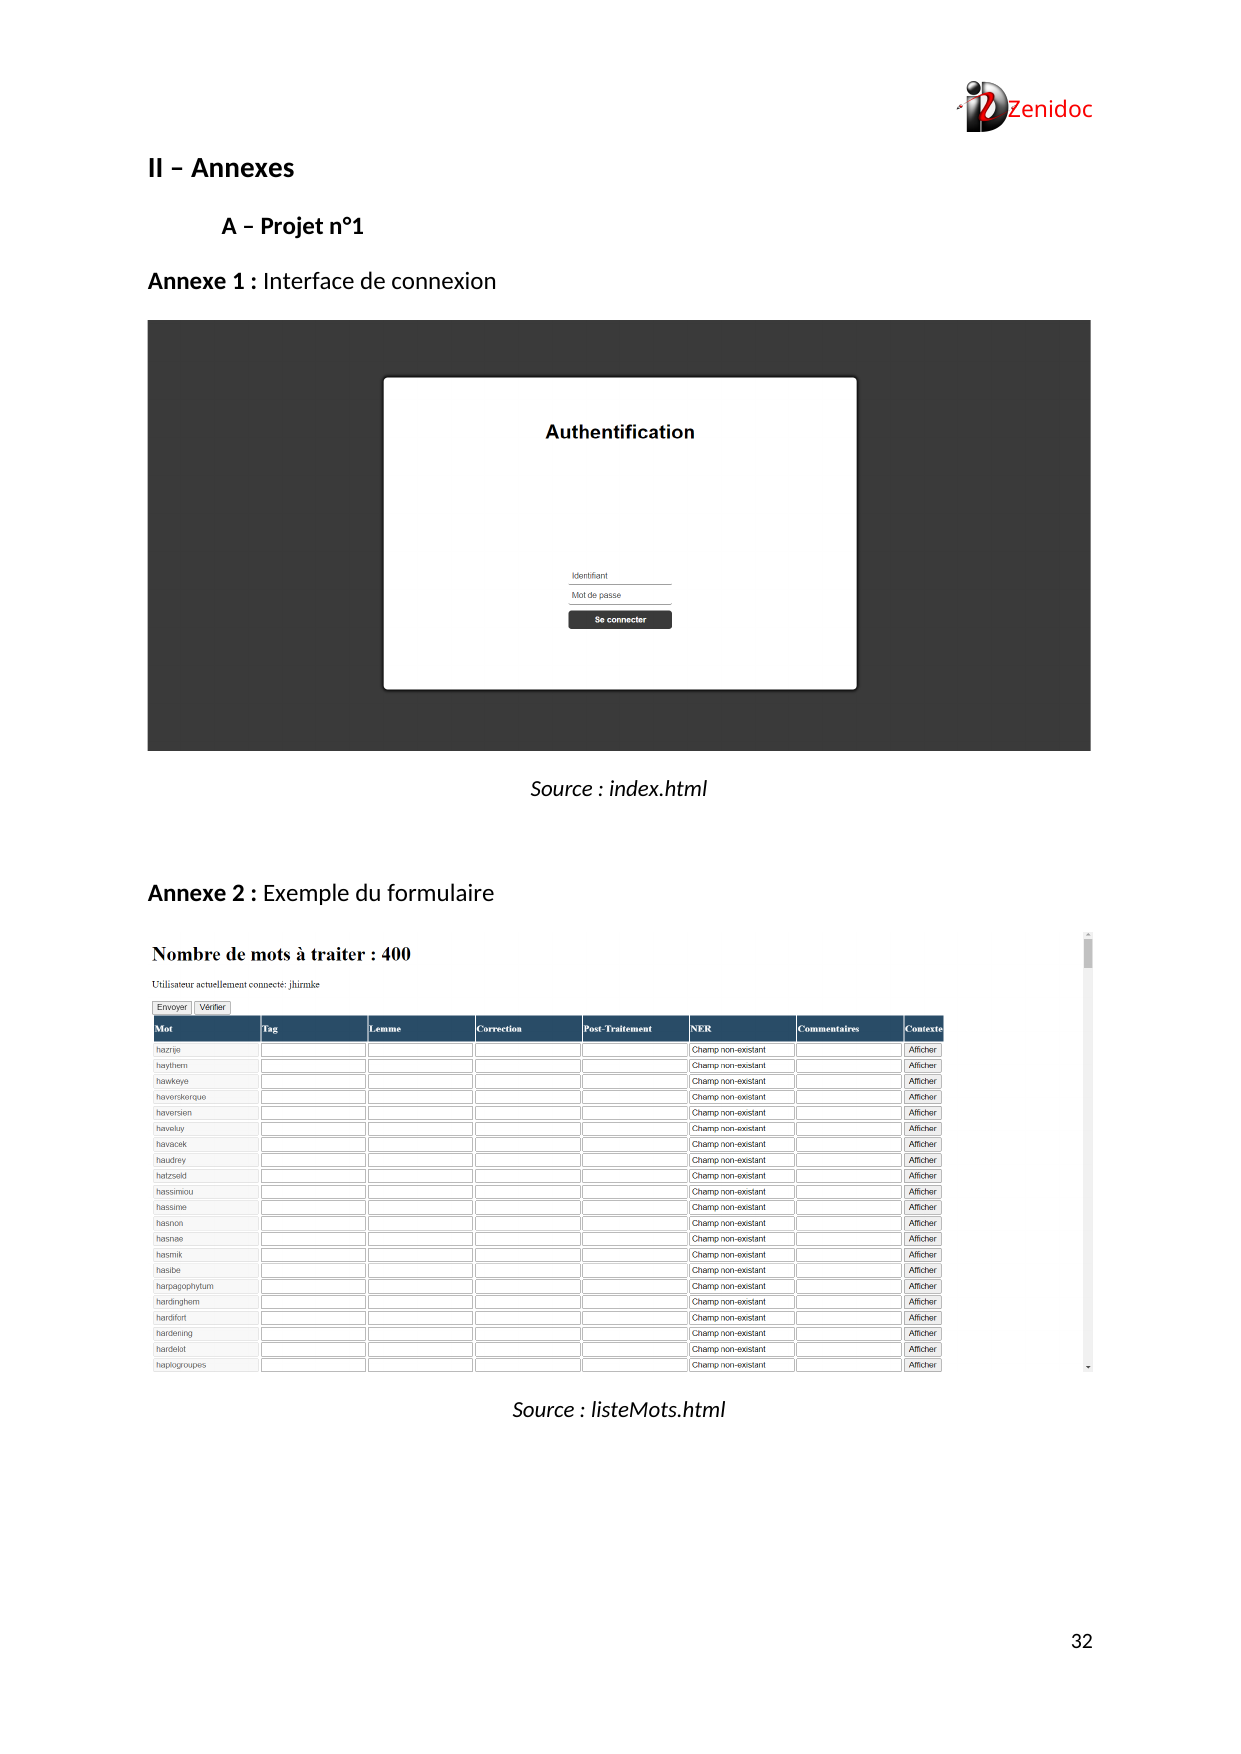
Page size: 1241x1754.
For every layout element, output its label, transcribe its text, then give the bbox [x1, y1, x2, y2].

text A – Projet n°1 [148, 211, 1093, 241]
text II – Annexes [148, 149, 1093, 185]
picture [147, 320, 1091, 751]
picture [956, 81, 1018, 132]
text Annexe 1 : Interface de connexion [148, 265, 1093, 296]
text Source : listeMots.html [148, 1395, 1093, 1423]
text Annexe 2 : Exemple du formulaire [148, 877, 1093, 908]
text Source : index.html [148, 774, 1093, 802]
picture [1011, 104, 1018, 115]
picture [147, 932, 1093, 1372]
